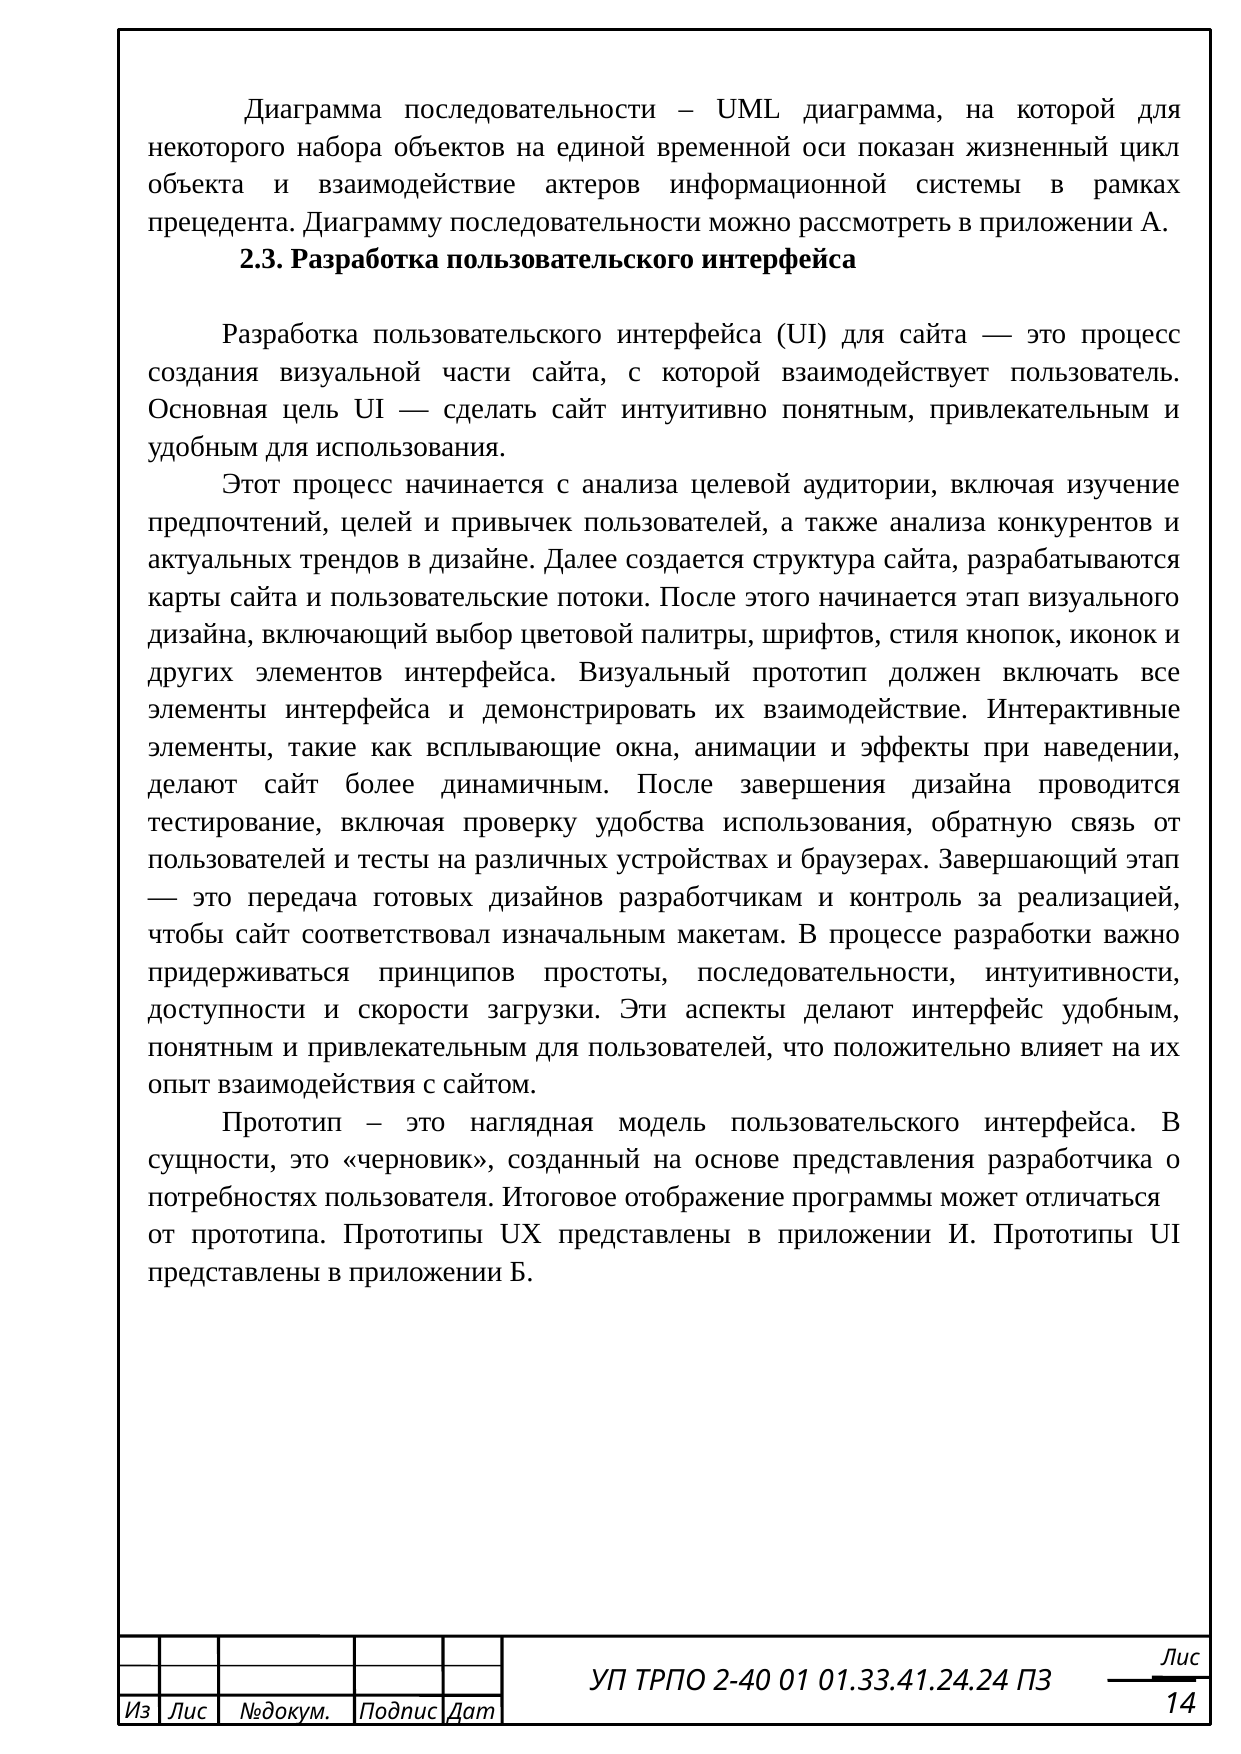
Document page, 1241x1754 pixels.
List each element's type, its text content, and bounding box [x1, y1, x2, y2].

text Прототип – это наглядная модель пользовательского интерфейса. В сущности, это «черновик», созданный на основе представления разработчика о потребностях пользователя. Итоговое отображение программы может отличаться [148, 1101, 1181, 1214]
list Разработка пользовательского интерфейса [222, 239, 1181, 276]
text от прототипа. Прототипы UX представлены в приложении И. Прототипы UI представлены в приложении Б. [148, 1214, 1181, 1289]
text Этот процесс начинается с анализа целевой аудитории, включая изучение предпочтений, целей и привычек пользователей, а также анализа конкурентов и актуальных трендов в дизайне. Далее создается структура сайта, разрабатываются карты сайта и пользовательские потоки. После этого начинается этап визуального дизайна, включающий выбор цветовой палитры, шрифтов, стиля кнопок, иконок и других элементов интерфейса. Визуальный прототип должен включать все элементы интерфейса и демонстрировать их взаимодействие. Интерактивные элементы, такие как всплывающие окна, анимации и эффекты при наведении, делают сайт более динамичным. После завершения дизайна проводится тестирование, включая проверку удобства использования, обратную связь от пользователей и тесты на различных устройствах и браузерах. Завершающий этап — это передача готовых дизайнов разработчикам и контроль за реализацией, чтобы сайт соответствовал изначальным макетам. В процессе разработки важно придерживаться принципов простоты, последовательности, интуитивности, доступности и скорости загрузки. Эти аспекты делают интерфейс удобным, понятным и привлекательным для пользователей, что положительно влияет на их опыт взаимодействия с сайтом. [148, 464, 1181, 1101]
text Разработка пользовательского интерфейса (UI) для сайта — это процесс создания визуальной части сайта, с которой взаимодействует пользователь. Основная цель UI — сделать сайт интуитивно понятным, привлекательным и удобным для использования. [148, 314, 1181, 464]
text Диаграмма последовательности – UML диаграмма, на которой для некоторого набора объектов на единой временной оси показан жизненный цикл объекта и взаимодействие актеров информационной системы в рамках прецедента. Диаграмму последовательности можно рассмотреть в приложении А. [148, 89, 1181, 239]
